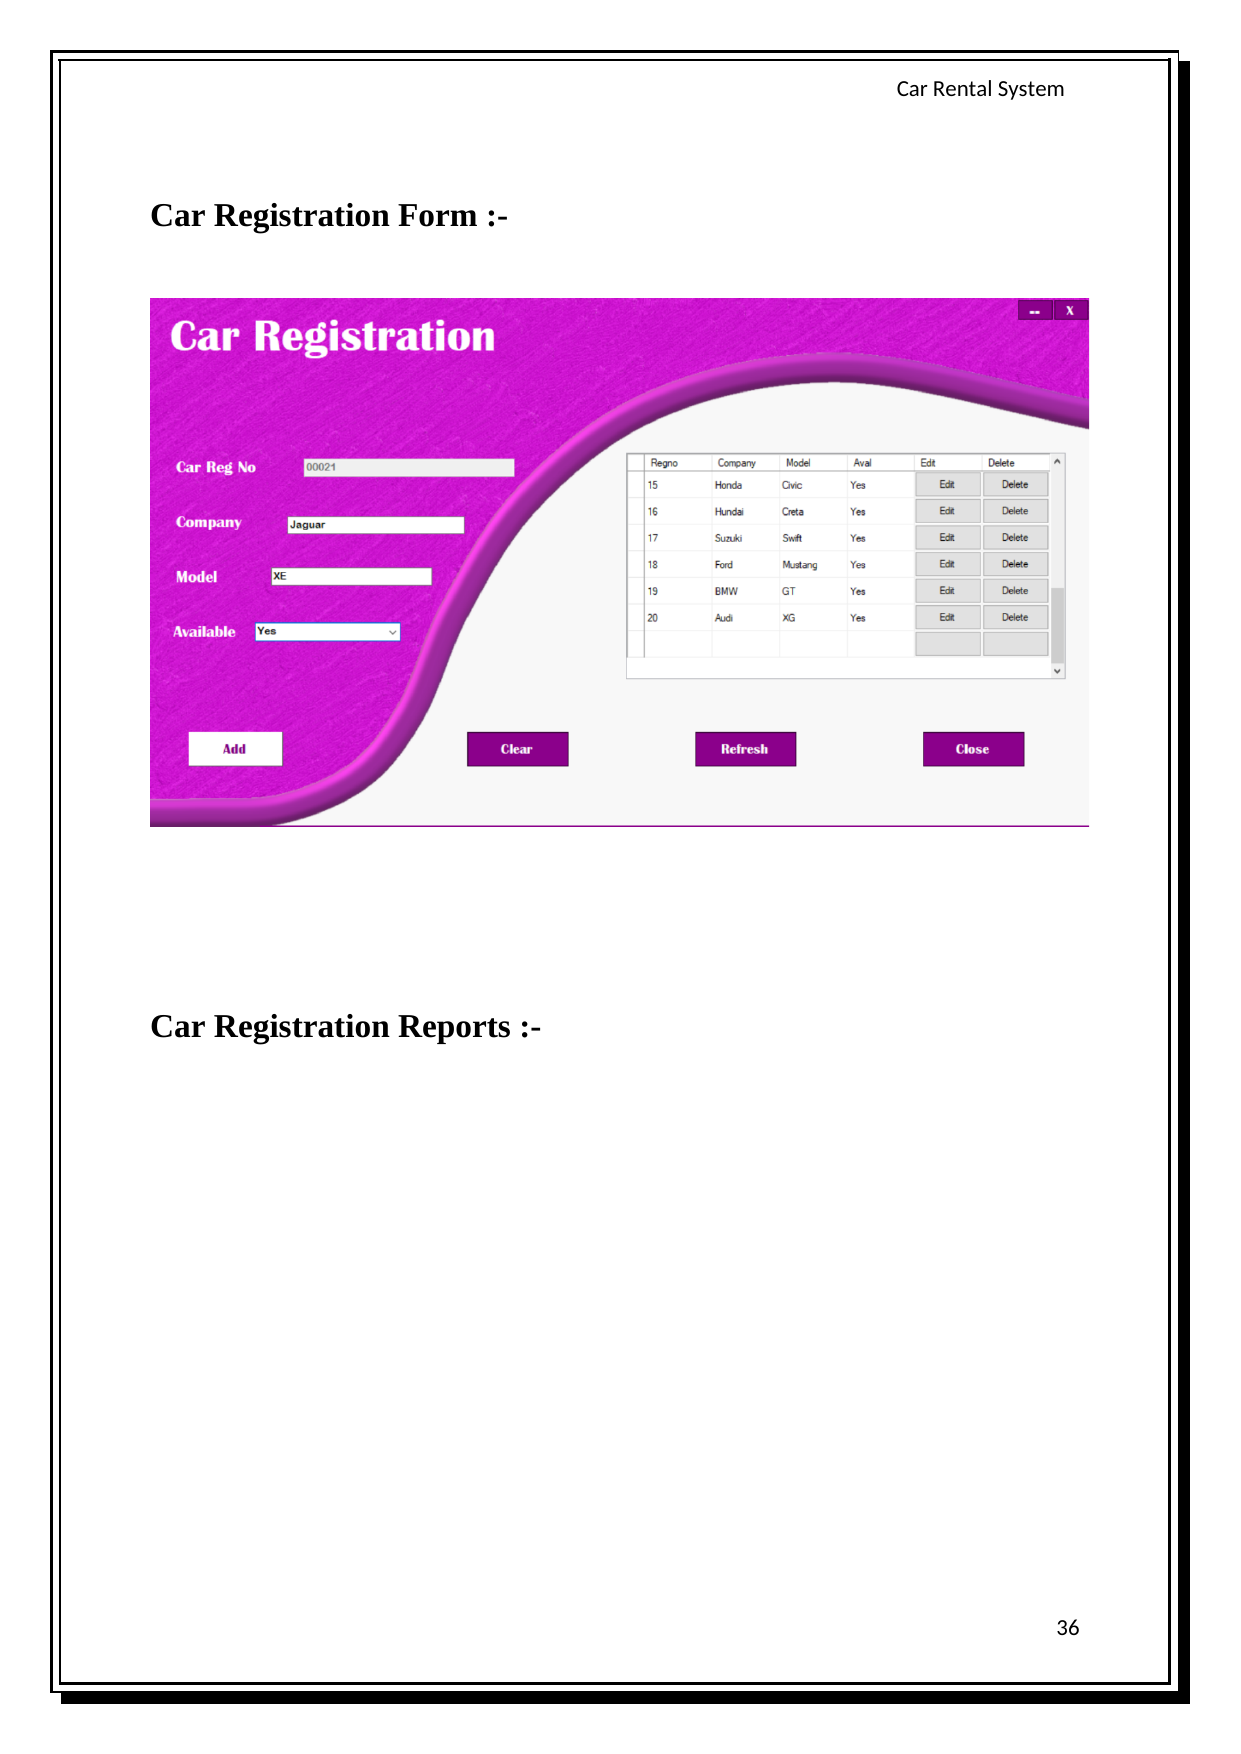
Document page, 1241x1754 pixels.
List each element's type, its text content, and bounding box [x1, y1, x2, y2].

text Car Registration Form :- [150, 195, 1079, 233]
text Car Registration Reports :- [150, 1007, 1079, 1045]
picture [150, 298, 1090, 827]
